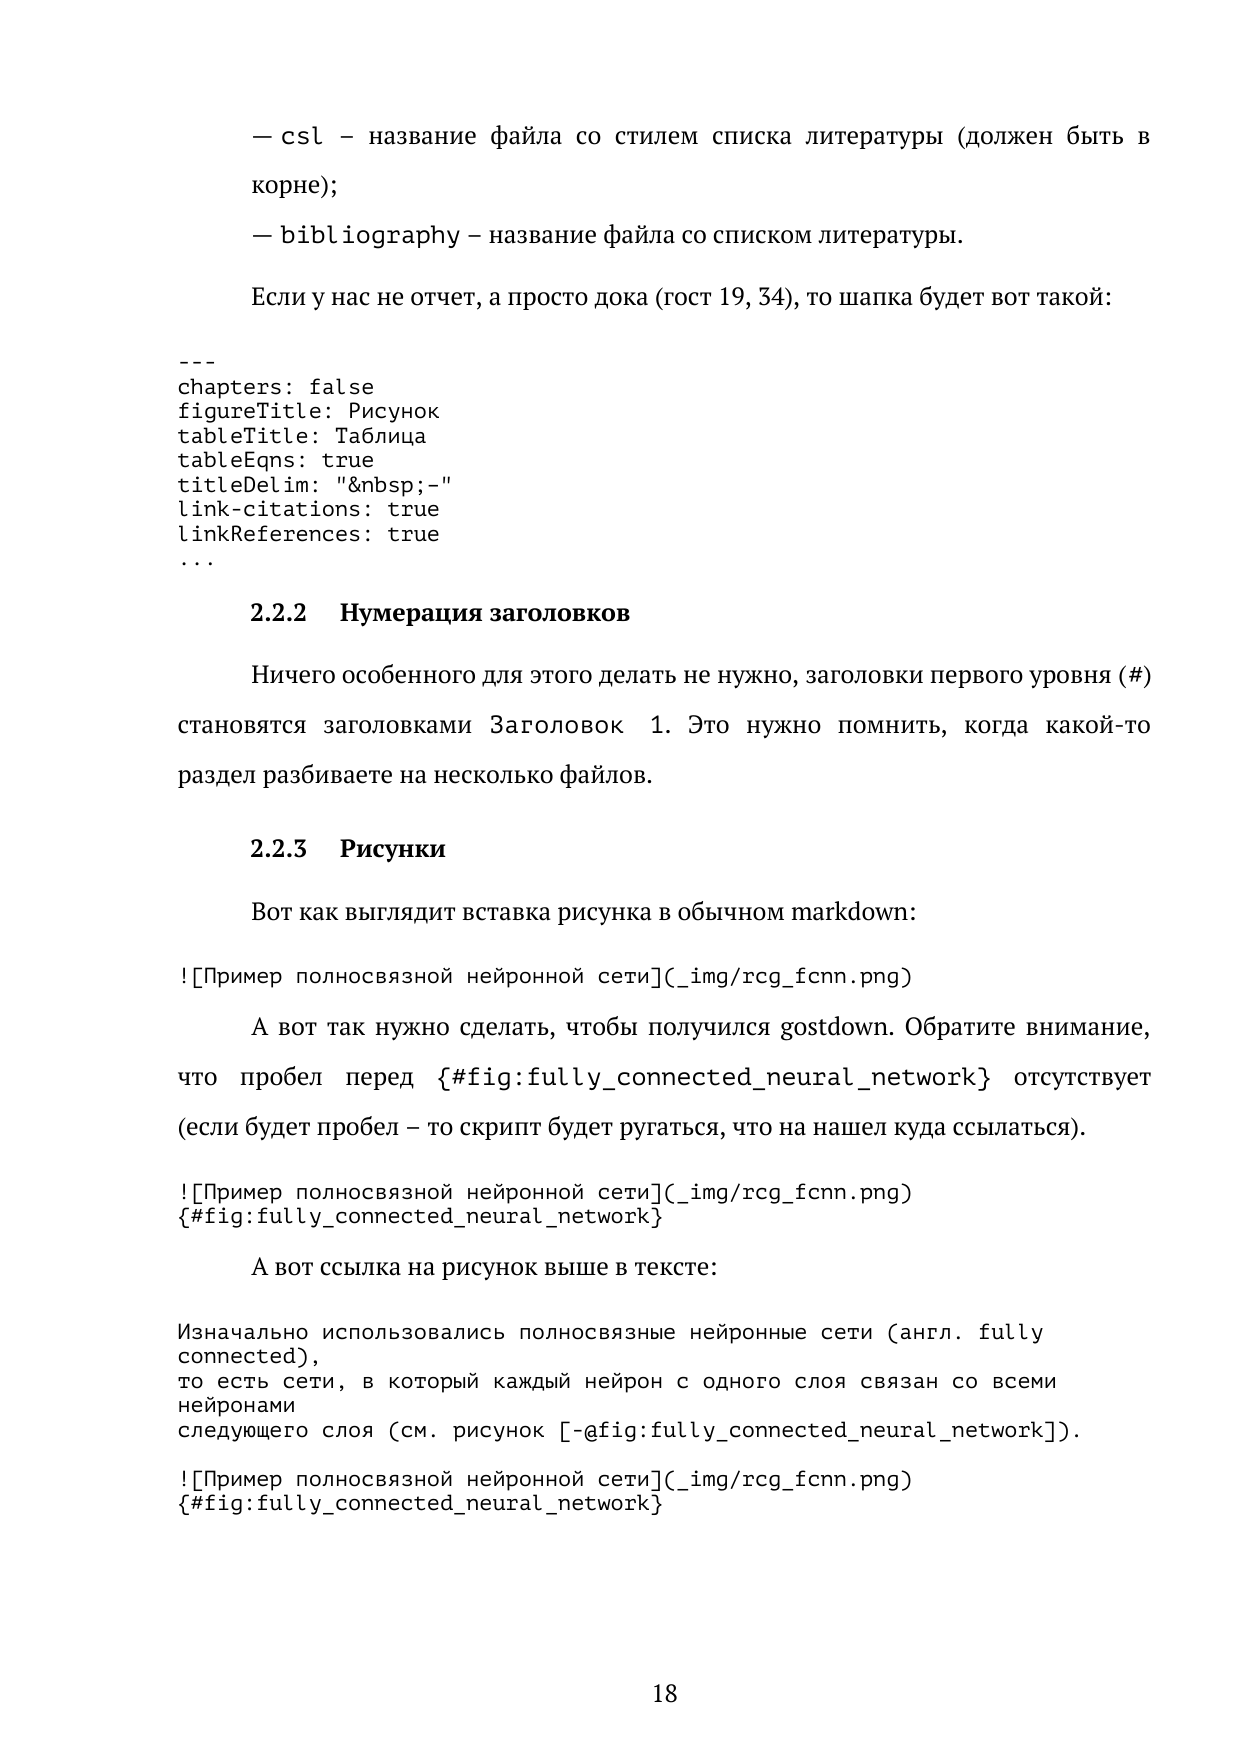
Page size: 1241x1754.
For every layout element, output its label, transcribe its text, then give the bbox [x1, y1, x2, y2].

text Если у нас не отчет, а просто дока (гост 19, 34), то шапка будет вот такой: [177, 280, 1152, 313]
subtitle Рисунки [250, 832, 1152, 865]
text Изначально использовались полносвязные нейронные сети (англ. fully connected), то есть сети, в который каждый нейрон с одного слоя связан со всеми нейронами следующего слоя (см. рисунок [-@fig:fully_connected_neural_network]). ![Пример полносвязной нейронной сети](_img/rcg_fcnn.png){#fig:fully_connected_neural_network} [177, 1320, 1152, 1516]
text ![Пример полносвязной нейронной сети](_img/rcg_fcnn.png){#fig:fully_connected_neural_network} [177, 1180, 1152, 1229]
text А вот так нужно сделать, чтобы получился gostdown. Обратите внимание, что пробел перед {#fig:fully_connected_neural_network} отсутствует (если будет пробел – то скрипт будет ругаться, что на нашел куда ссылаться). [177, 1010, 1152, 1142]
text ![Пример полносвязной нейронной сети](_img/rcg_fcnn.png) [177, 964, 1152, 989]
text Ничего особенного для этого делать не нужно, заголовки первого уровня (#) становятся заголовками Заголовок 1. Это нужно помнить, когда какой-то раздел разбиваете на несколько файлов. [177, 658, 1152, 790]
list csl – название файла со стилем списка литературы (должен быть в корне); [251, 118, 1152, 201]
text А вот ссылка на рисунок выше в тексте: [177, 1249, 1152, 1283]
list bibliography – название файла со списком литературы. [251, 217, 1152, 251]
text --- chapters: false figureTitle: Рисунок tableTitle: Таблица tableEqns: true titleDelim: "&nbsp;–" link-citations: true linkReferences: true ... [177, 350, 1152, 571]
text Вот как выглядит вставка рисунка в обычном markdown: [177, 894, 1152, 927]
subtitle Нумерация заголовков [250, 596, 1152, 629]
